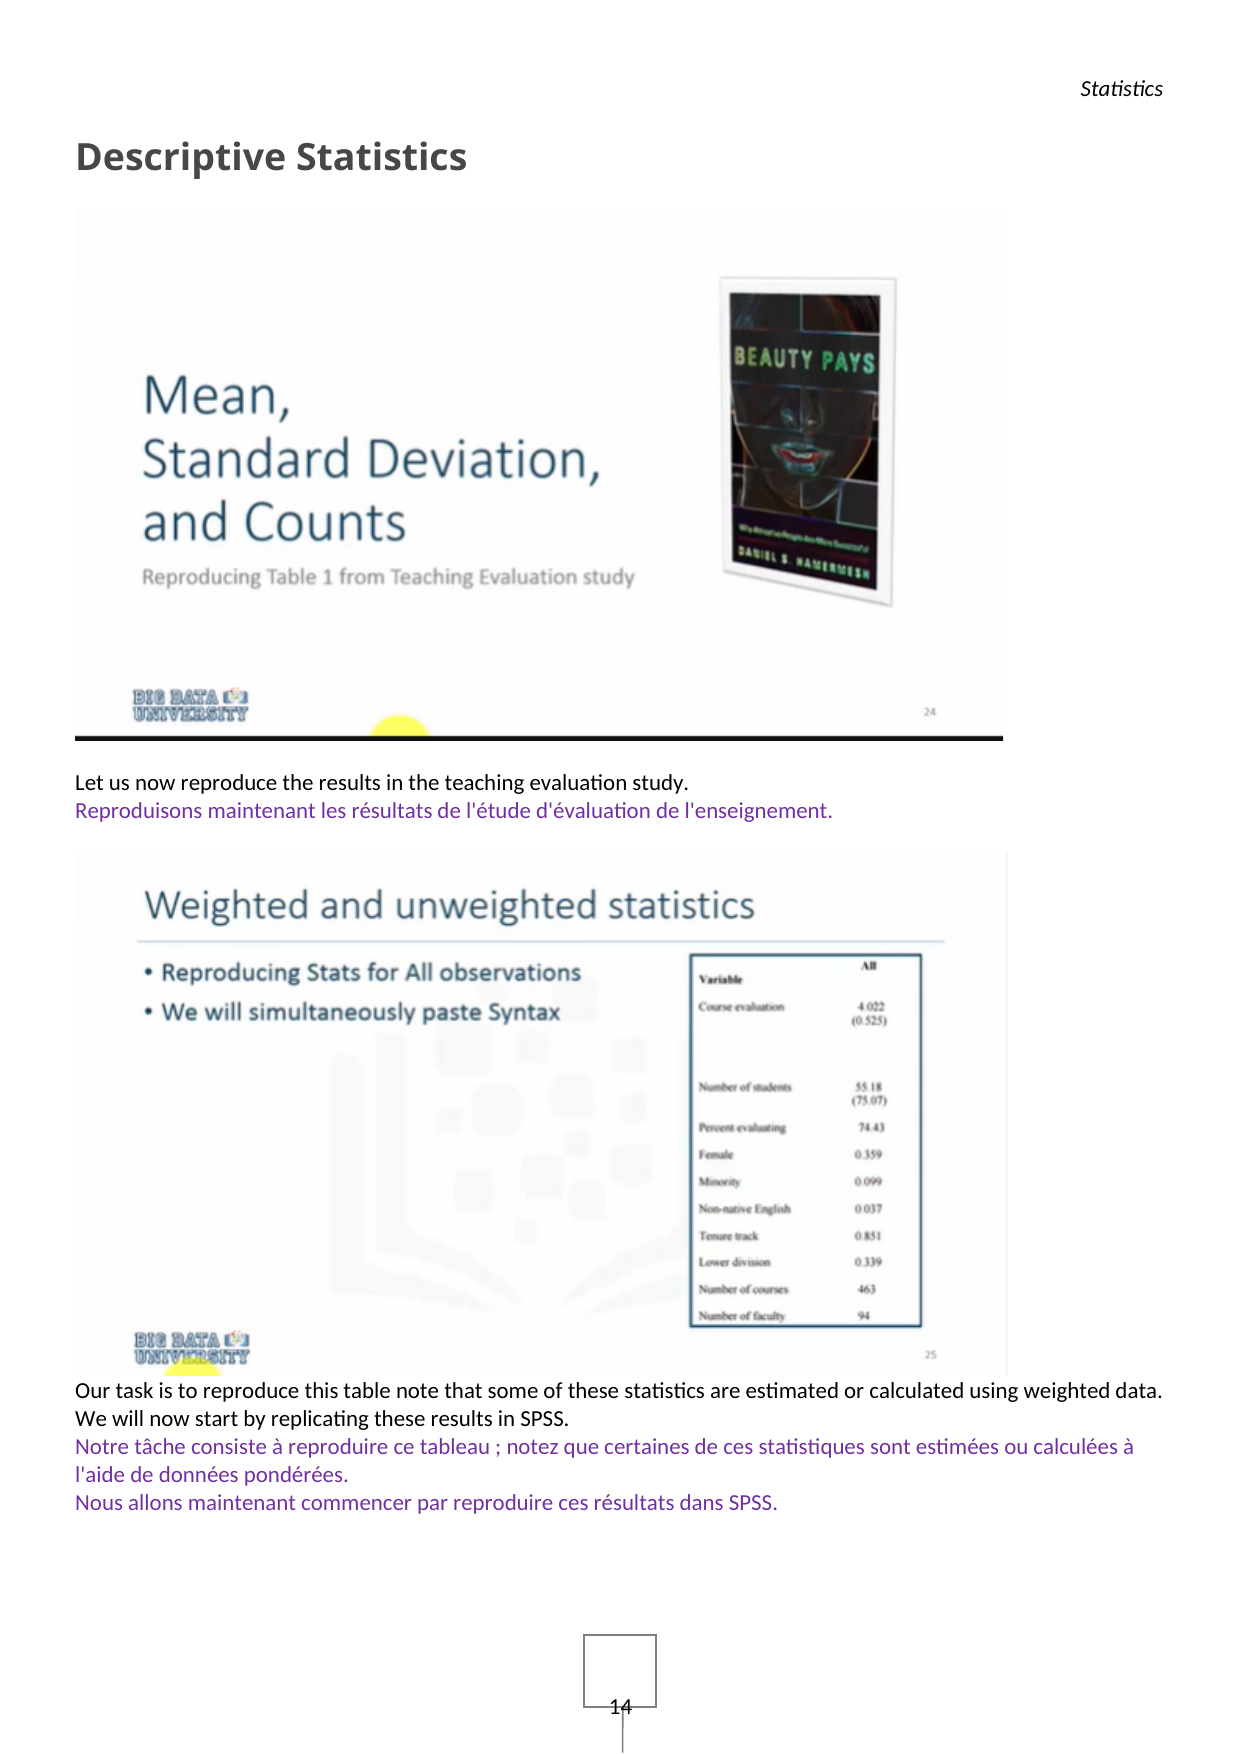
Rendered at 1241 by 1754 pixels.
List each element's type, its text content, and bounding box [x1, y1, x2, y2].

text Nous allons maintenant commencer par reproduire ces résultats dans SPSS. [75, 1488, 1165, 1516]
subtitle Descriptive Statistics [75, 130, 1165, 181]
picture [75, 852, 1008, 1376]
text Let us now reproduce the results in the teaching evaluation study. [75, 768, 1165, 796]
picture [75, 208, 1004, 741]
text Reproduisons maintenant les résultats de l'étude d'évaluation de l'enseignement. [75, 796, 1165, 824]
text We will now start by replicating these results in SPSS. [75, 1404, 1165, 1432]
text Our task is to reproduce this table note that some of these statistics are estimated or calculated using weighted data. [75, 1376, 1165, 1404]
text Notre tâche consiste à reproduire ce tableau ; notez que certaines de ces statistiques sont estimées ou calculées à l'aide de données pondérées. [75, 1432, 1165, 1488]
